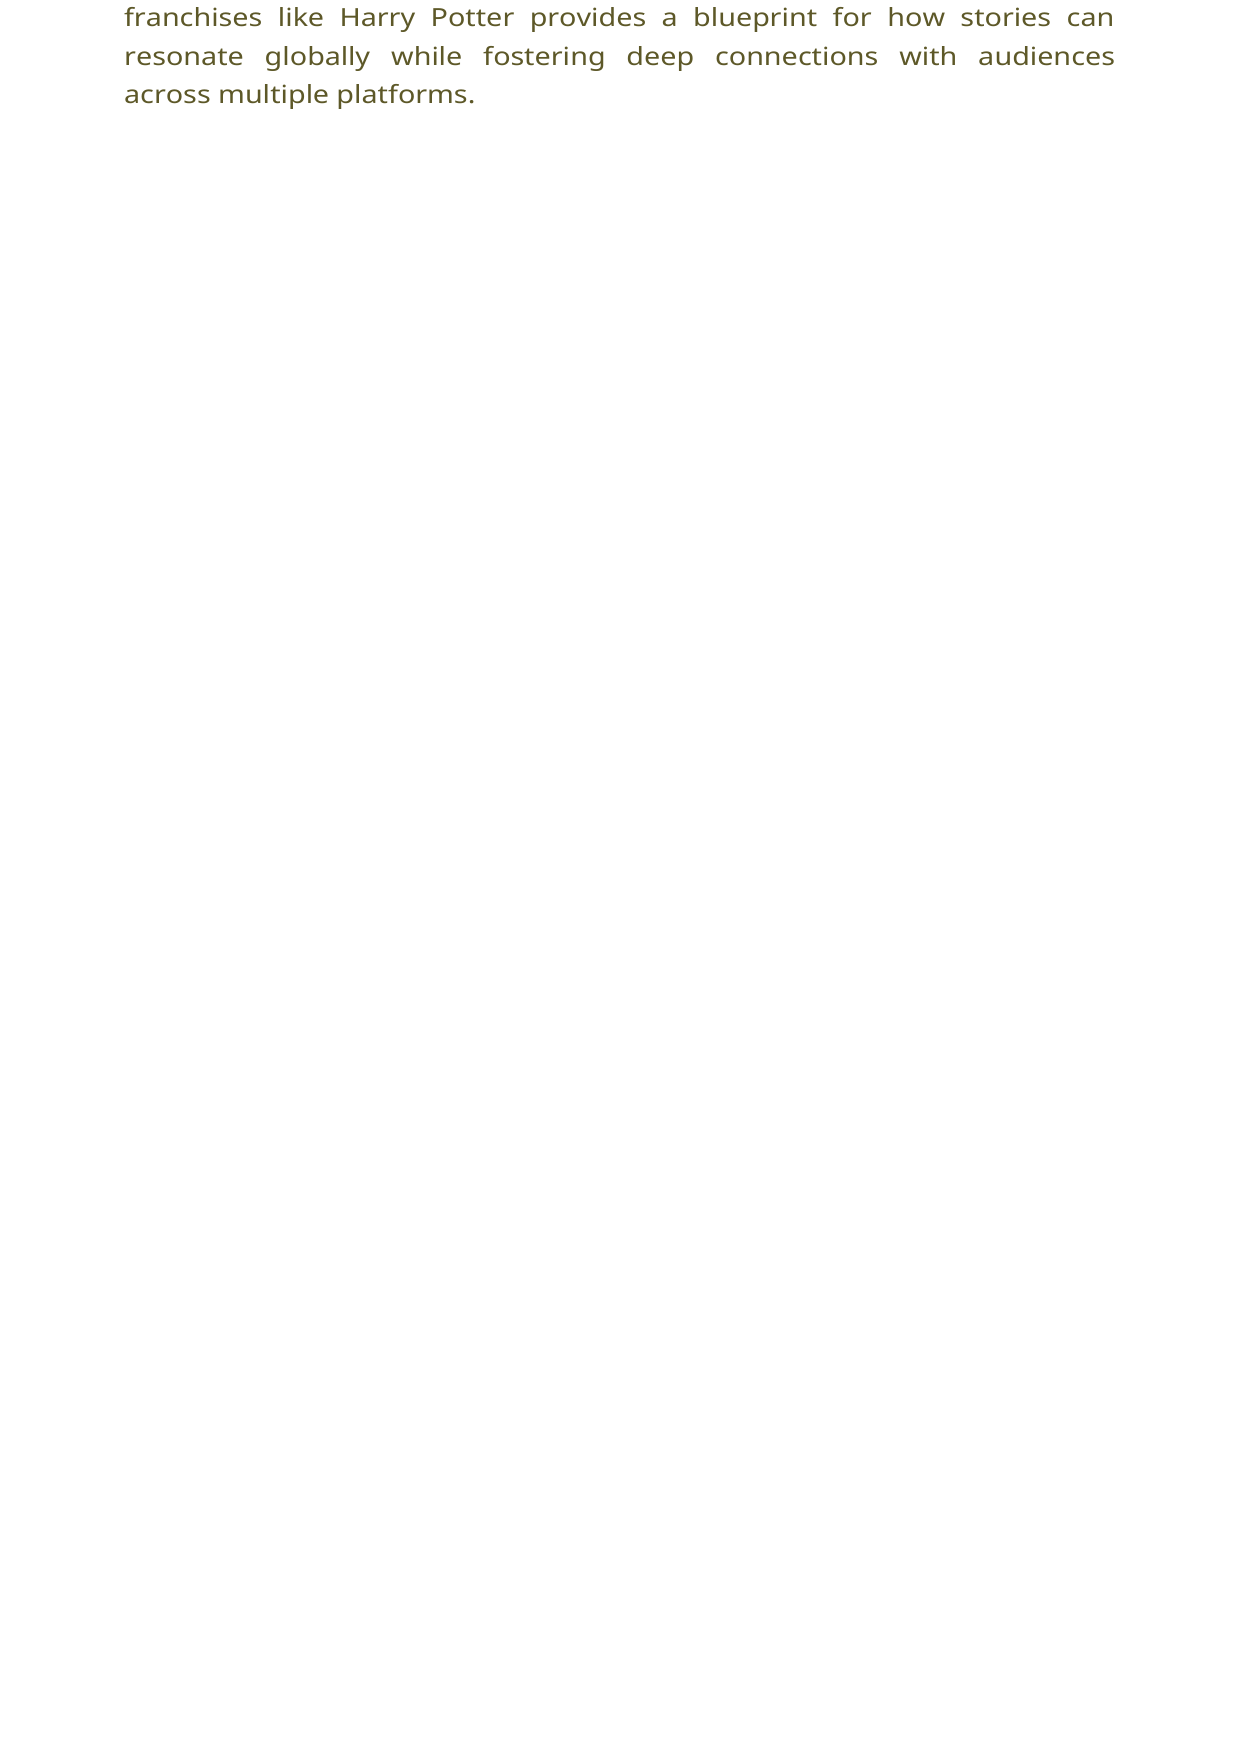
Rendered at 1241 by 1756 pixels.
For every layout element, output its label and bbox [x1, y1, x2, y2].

text [124, 0, 1116, 111]
